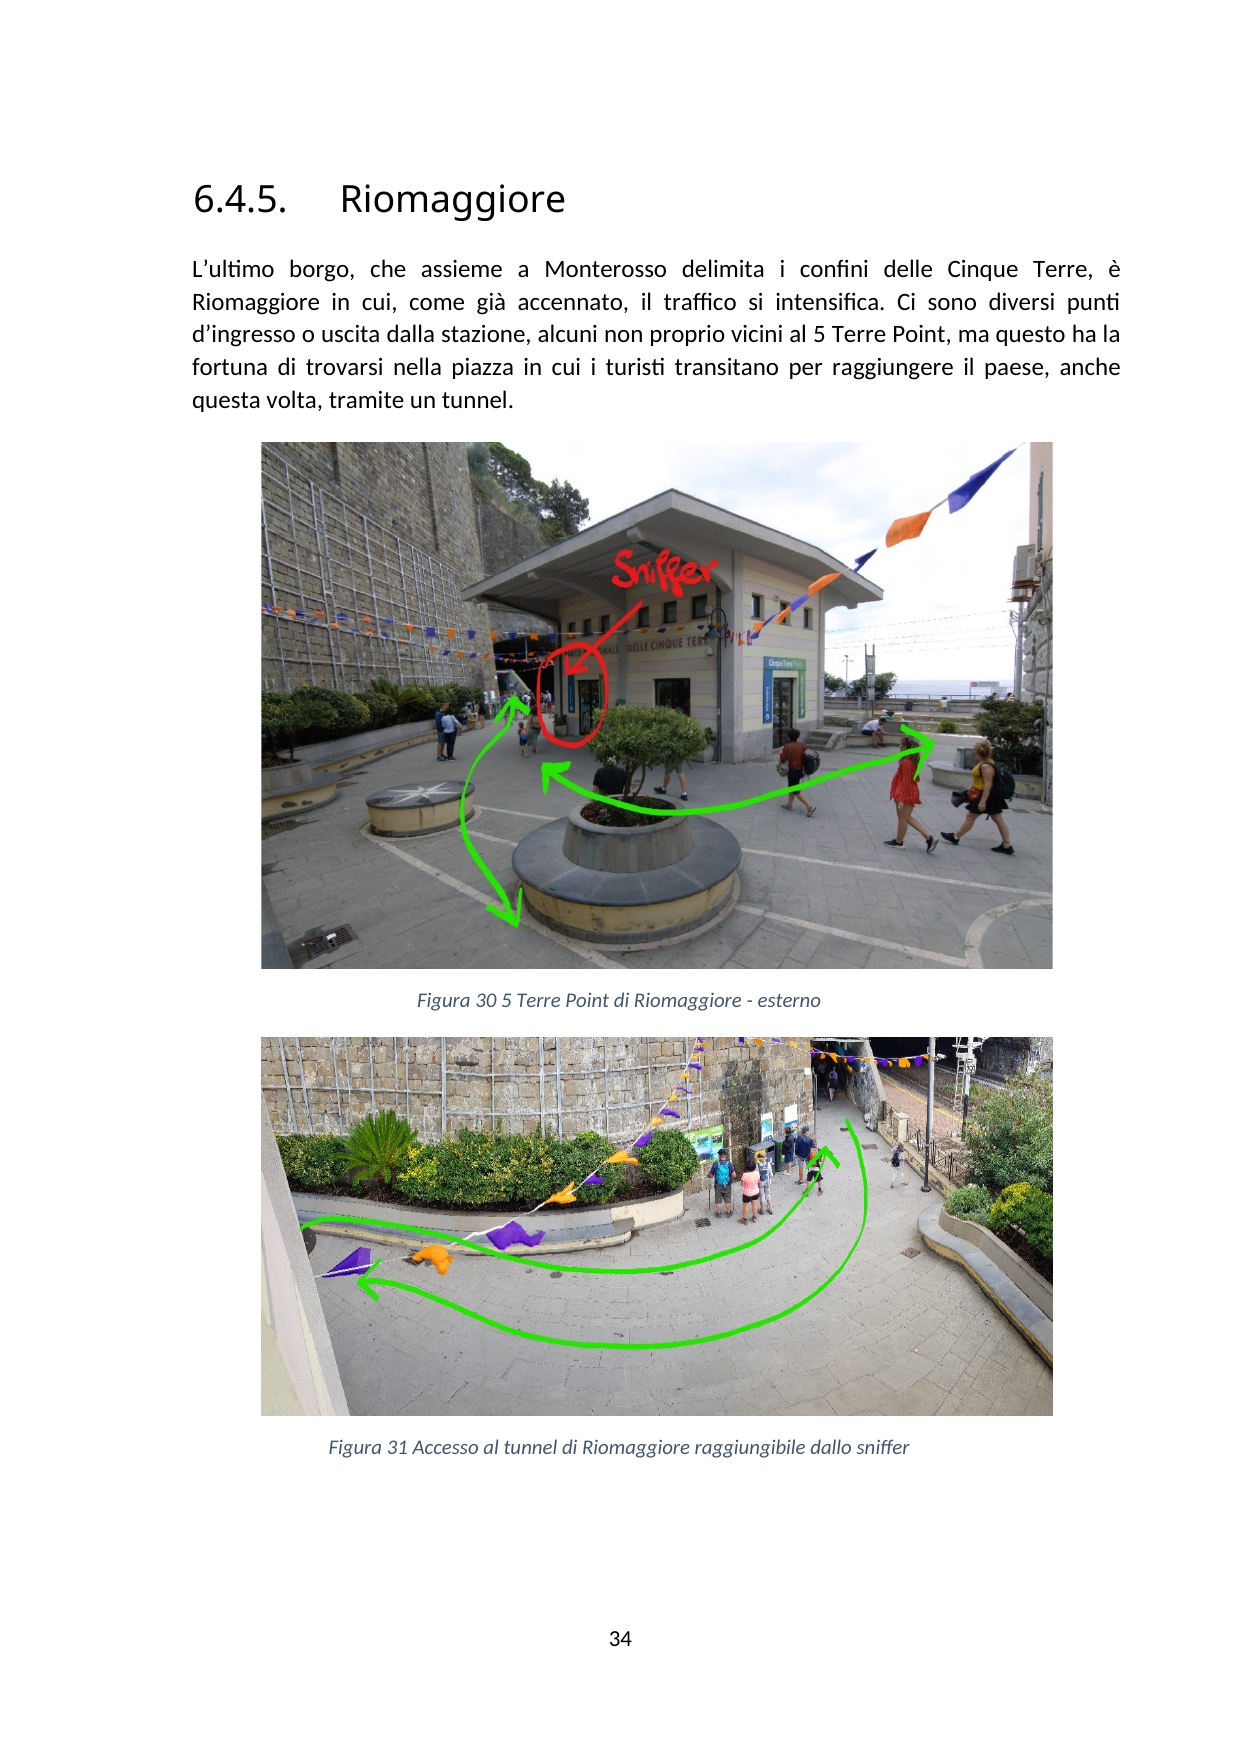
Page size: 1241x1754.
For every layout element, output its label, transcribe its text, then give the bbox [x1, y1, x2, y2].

text L’ultimo borgo, che assieme a Monterosso delimita i confini delle Cinque Terre, è Riomaggiore in cui, come già accennato, il traffico si intensifica. Ci sono diversi punti d’ingresso o uscita dalla stazione, alcuni non proprio vicini al 5 Terre Point, ma questo ha la fortuna di trovarsi nella piazza in cui i turisti transitano per raggiungere il paese, anche questa volta, tramite un tunnel. [192, 253, 1122, 415]
text Figura 31 Accesso al tunnel di Riomaggiore raggiungibile dallo sniffer [118, 1434, 1122, 1459]
text Figura 30 5 Terre Point di Riomaggiore - esterno [118, 987, 1122, 1013]
picture [261, 442, 1053, 969]
list Riomaggiore [193, 173, 1122, 224]
picture [261, 1037, 1053, 1416]
